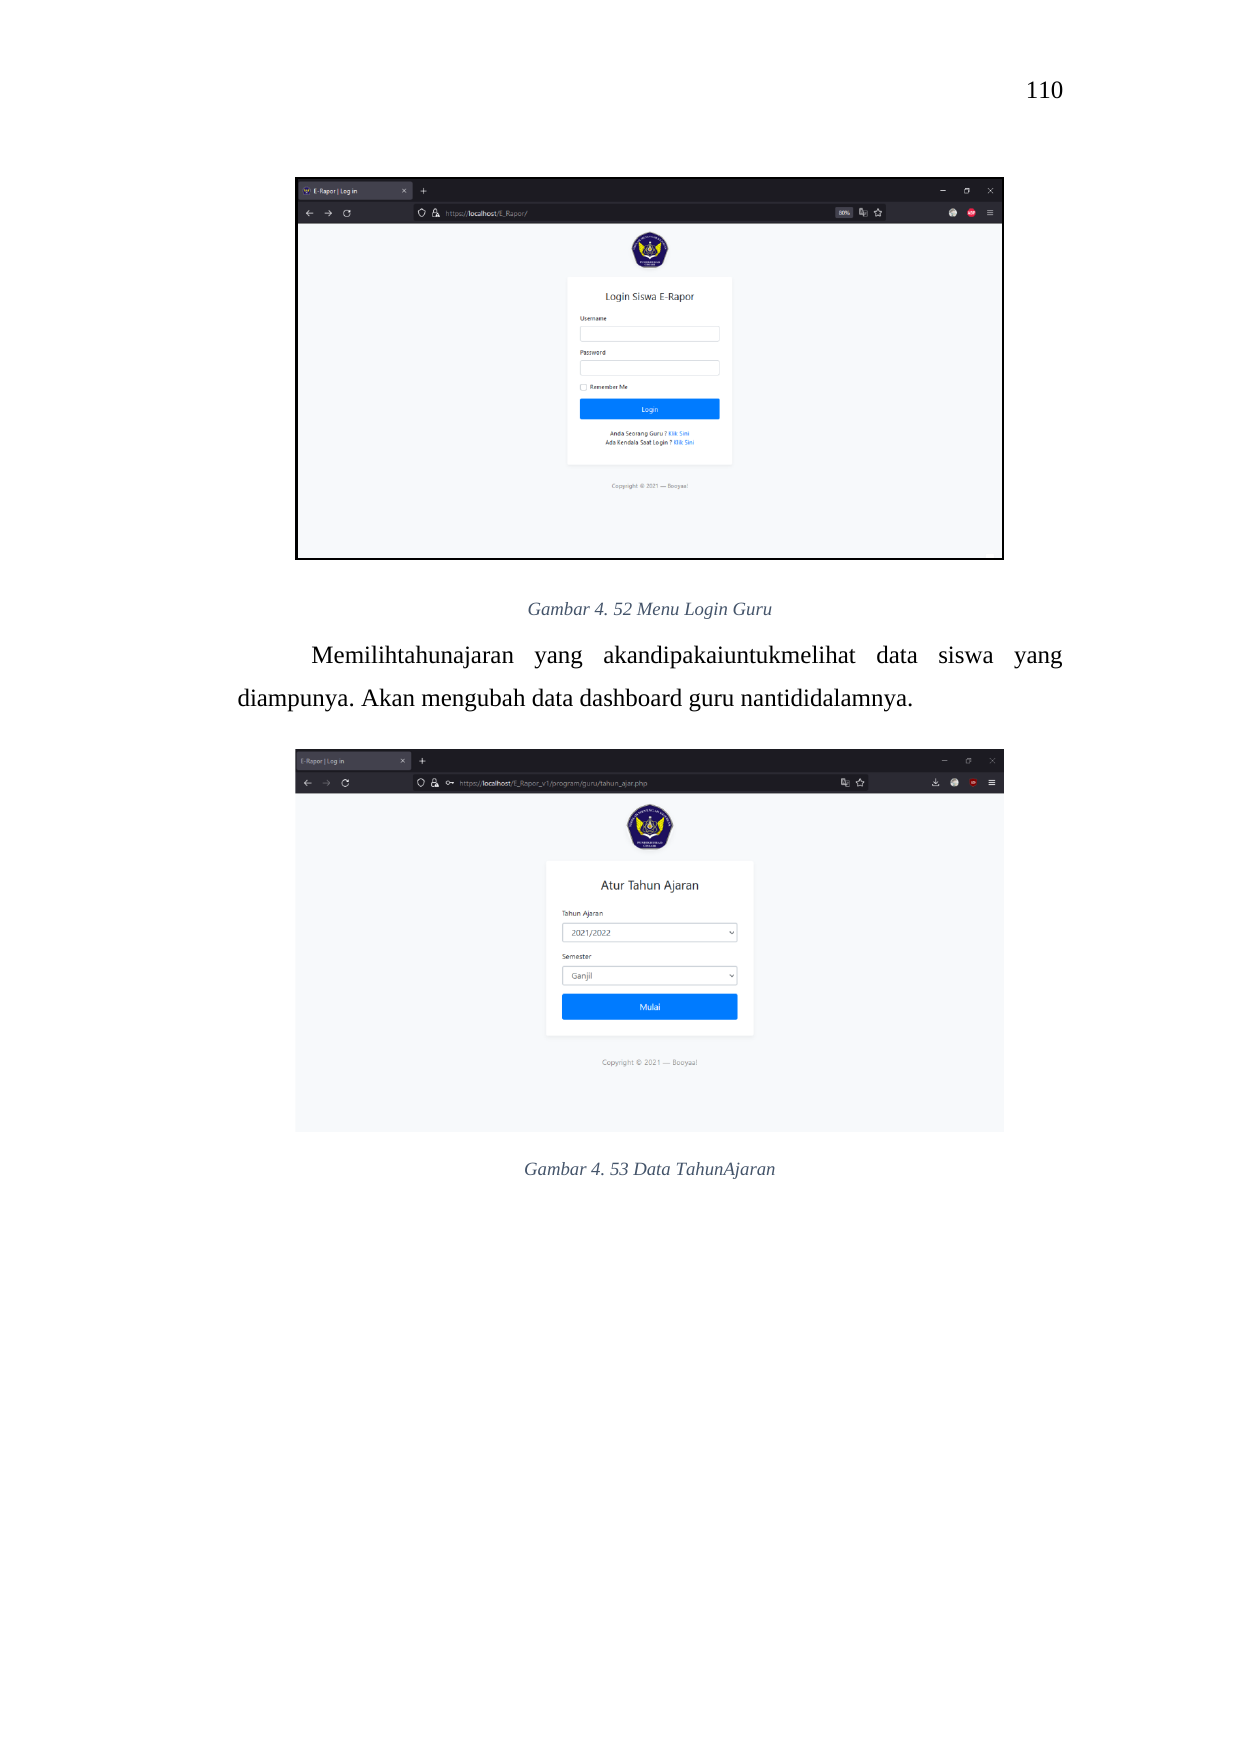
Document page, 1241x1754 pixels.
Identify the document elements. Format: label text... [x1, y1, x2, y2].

text Memilihtahunajaran yang akandipakaiuntukmelihat data siswa yang diampunya. Akan mengubah data dashboard guru nantididalamnya. [236, 640, 1063, 712]
picture [295, 749, 1004, 1132]
picture [298, 179, 1002, 558]
